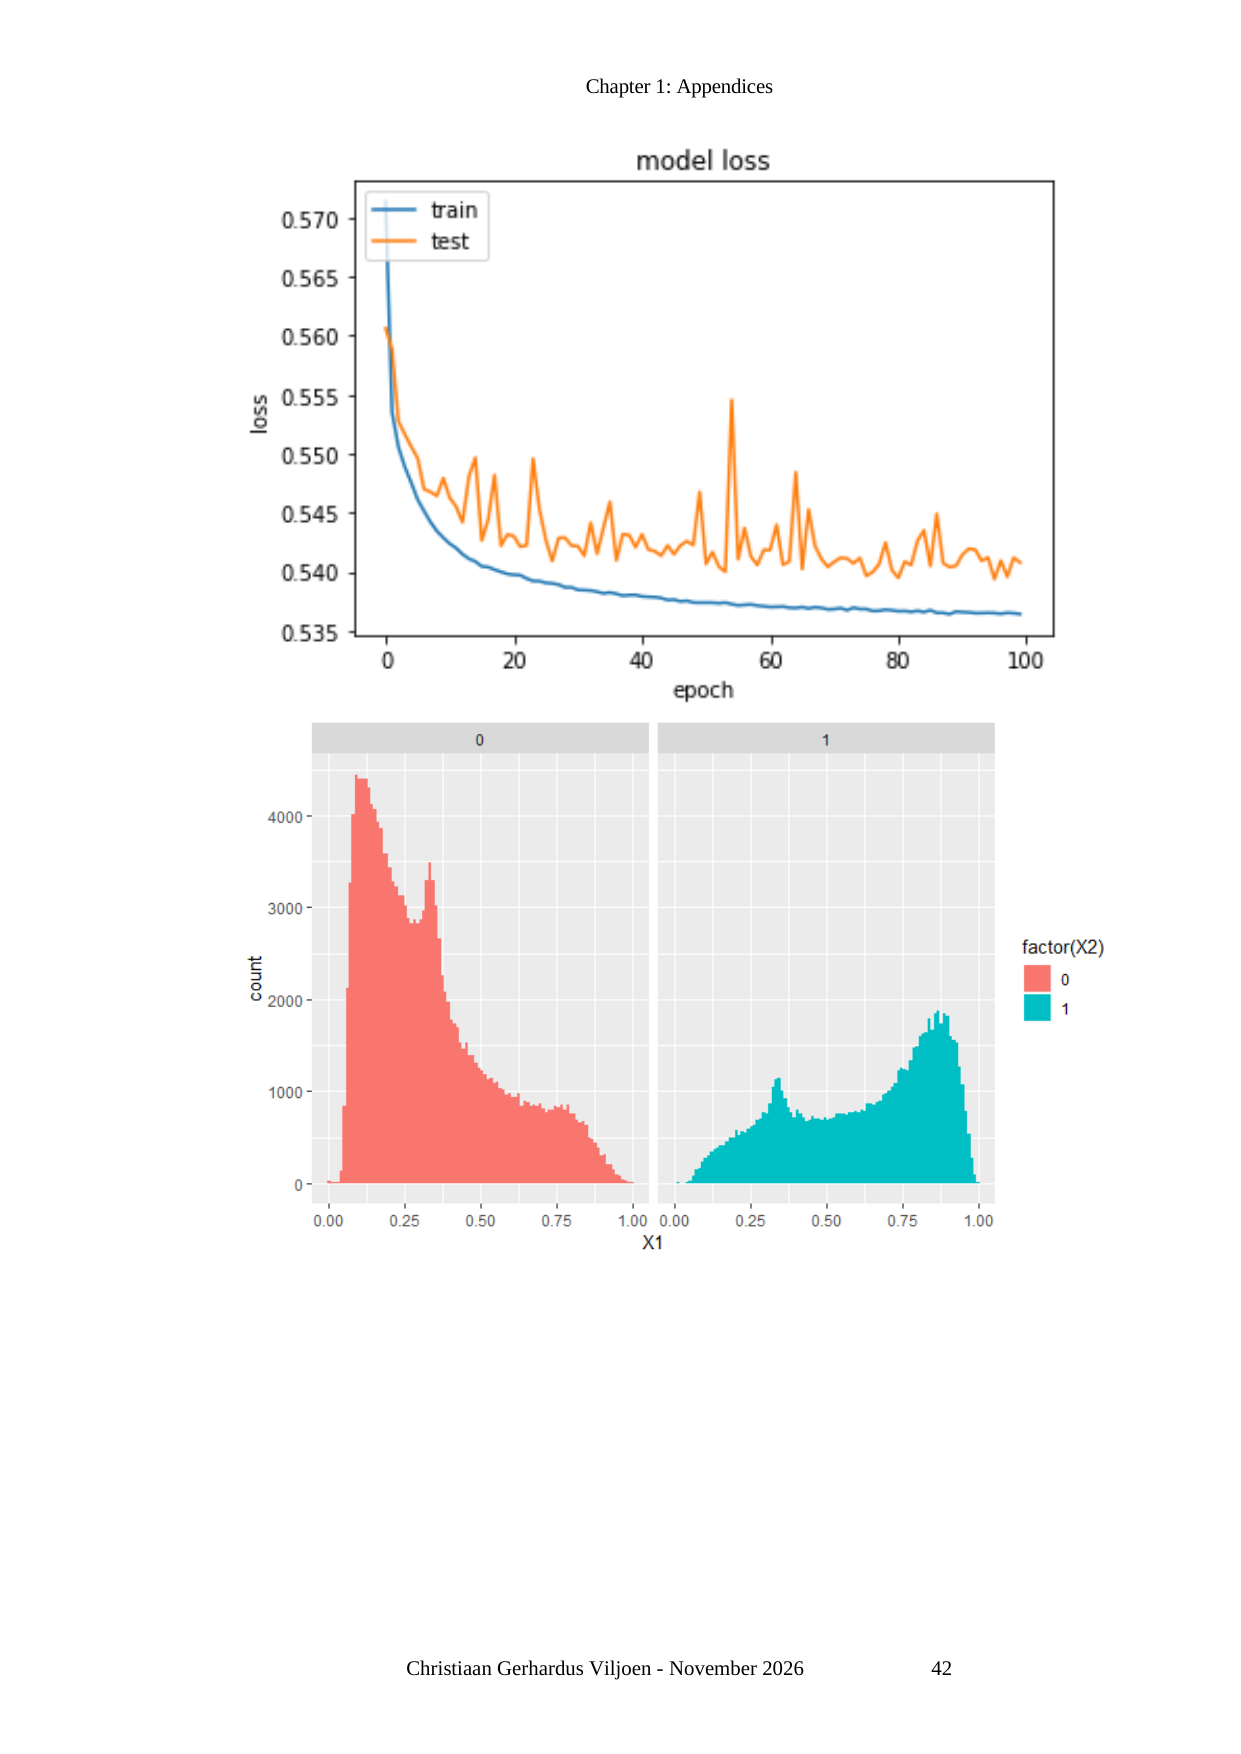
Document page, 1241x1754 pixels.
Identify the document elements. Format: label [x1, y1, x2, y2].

picture [236, 135, 1123, 1262]
